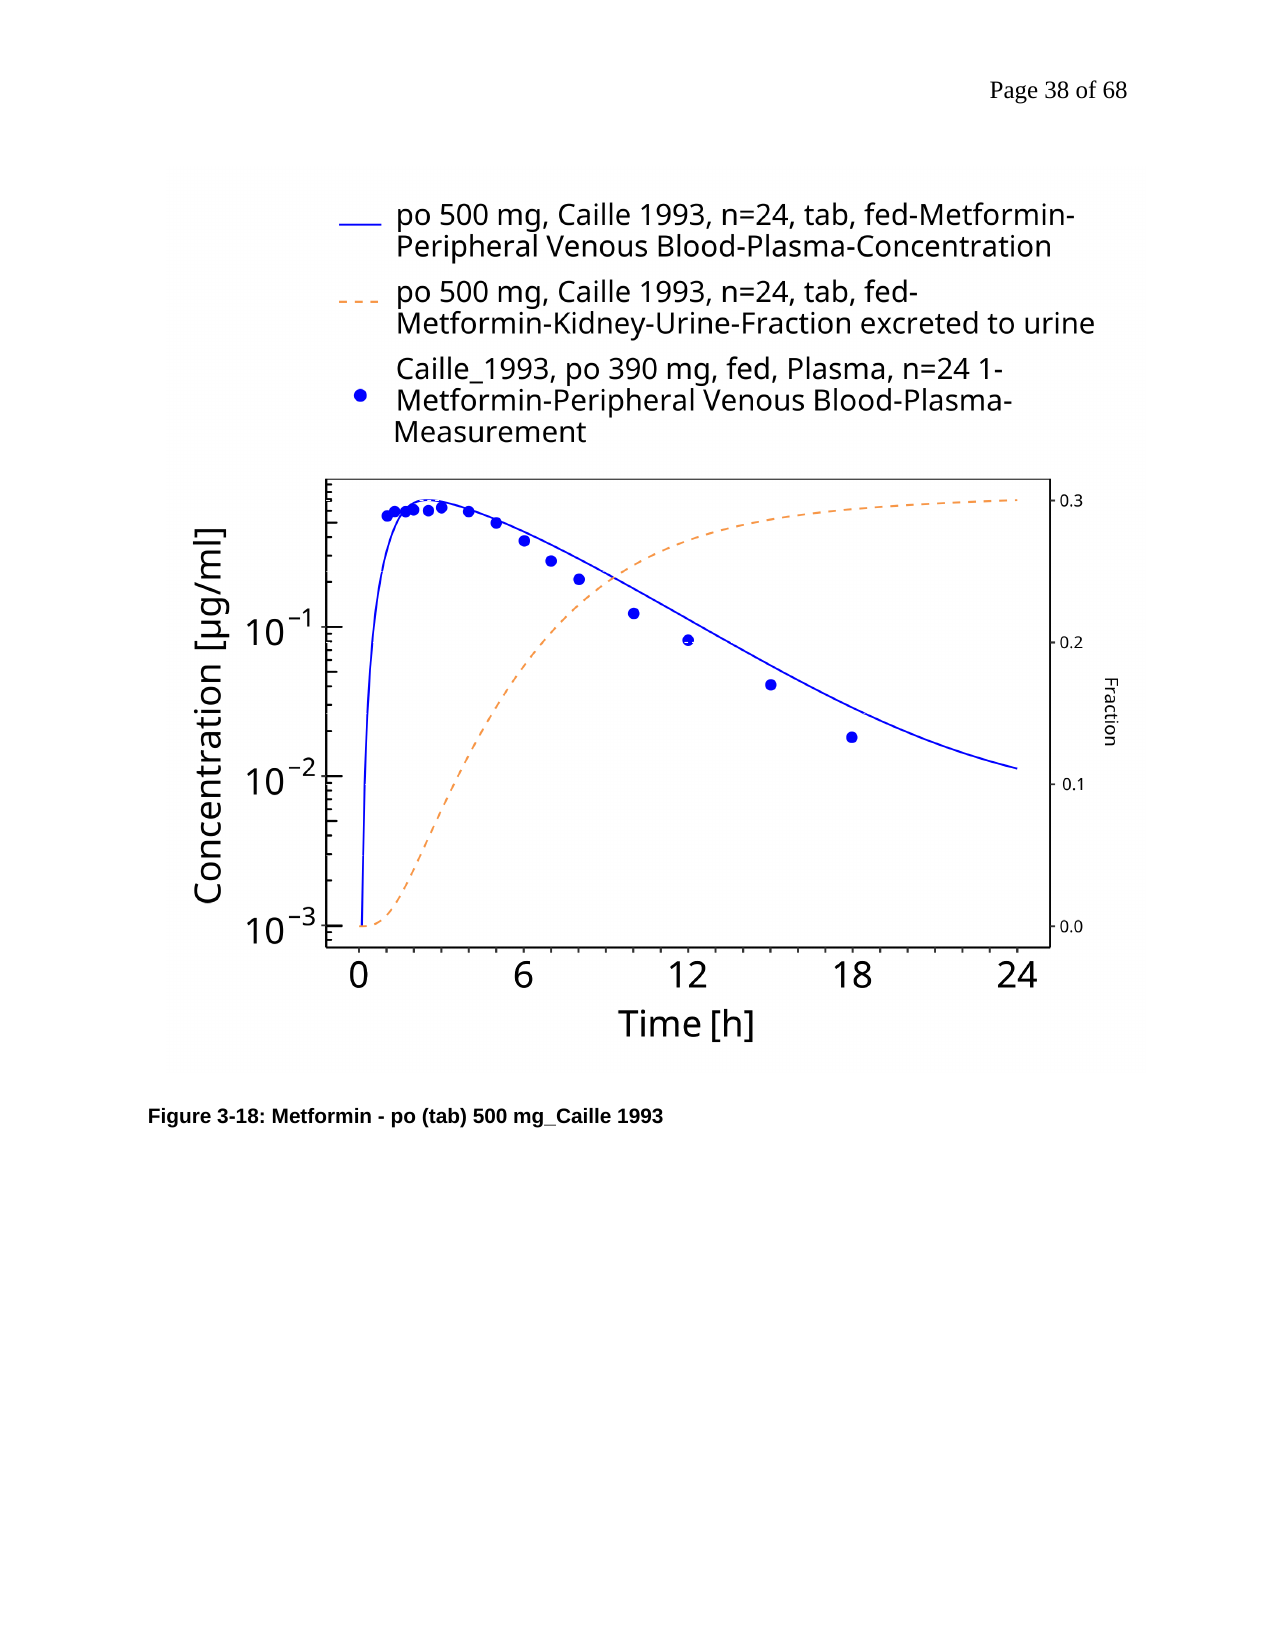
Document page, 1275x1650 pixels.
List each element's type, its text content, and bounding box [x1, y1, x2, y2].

picture [166, 166, 1146, 1073]
text Figure 3-18: Metformin - po (tab) 500 mg_Caille 1993 [148, 1104, 1127, 1128]
